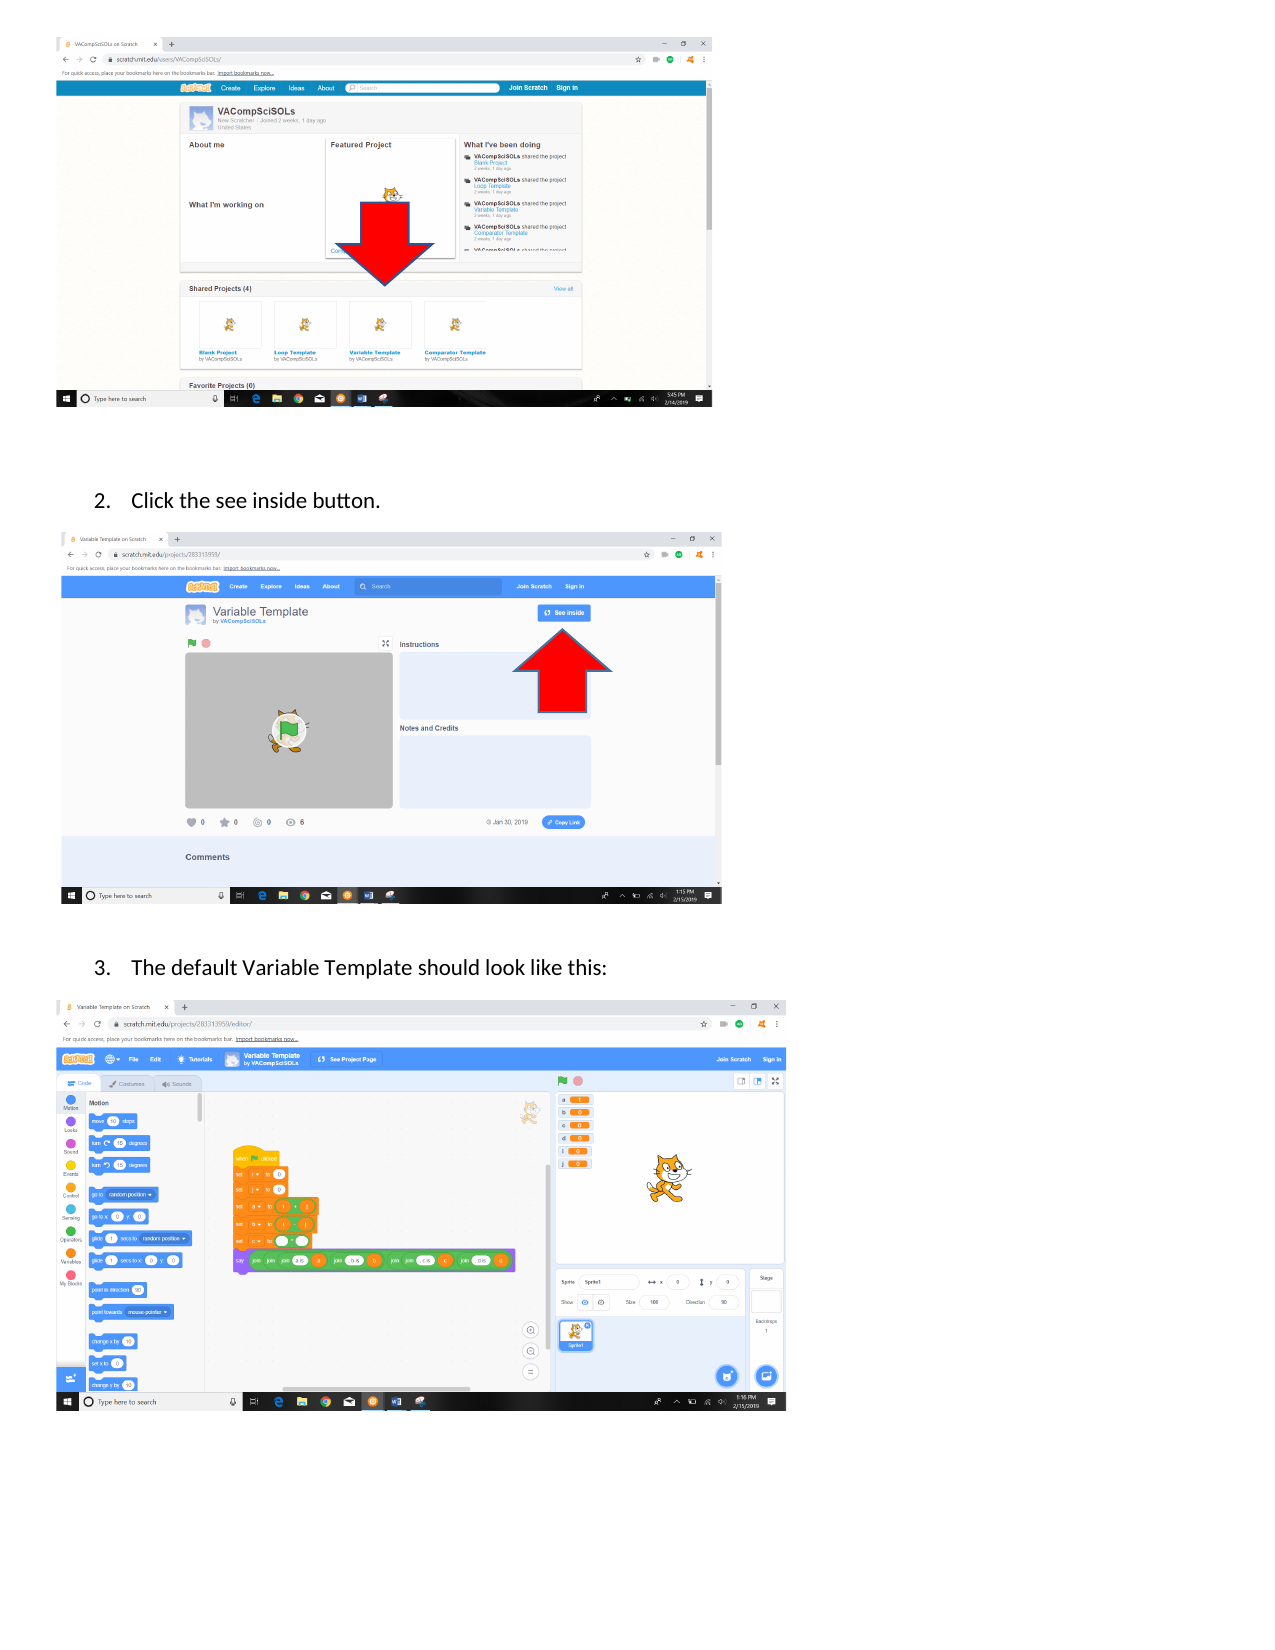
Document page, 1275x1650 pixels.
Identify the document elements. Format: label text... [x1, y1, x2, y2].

picture [181, 83, 211, 92]
picture [56, 1000, 787, 1411]
picture [56, 37, 713, 407]
picture [61, 532, 722, 904]
picture [346, 84, 499, 92]
list The default Variable Template should look like this: [94, 953, 1228, 981]
list Click the see inside button. [94, 486, 1228, 514]
